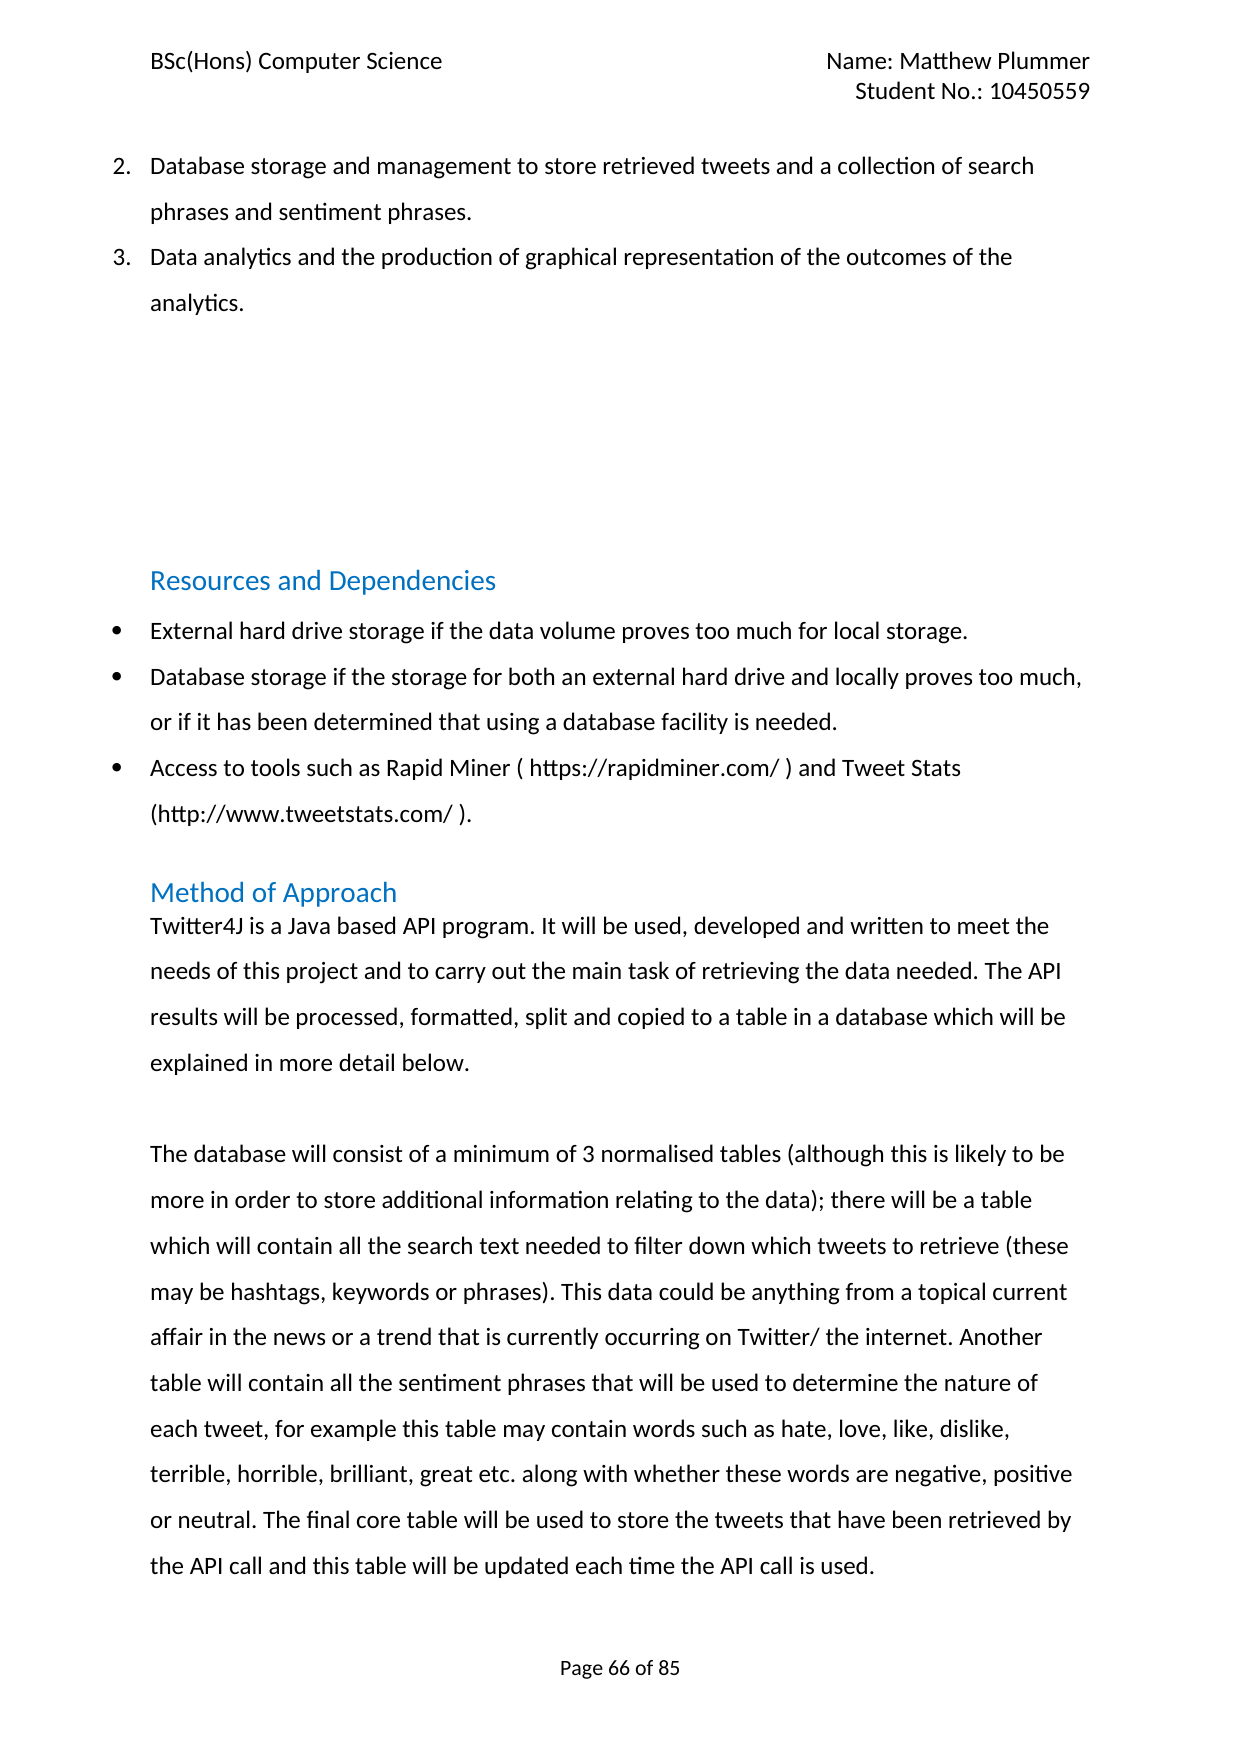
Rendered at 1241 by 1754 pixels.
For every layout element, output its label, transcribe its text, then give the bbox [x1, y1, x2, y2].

list Access to tools such as Rapid Miner ( https://rapidminer.com/ ) and Tweet Stats (http://www.tweetstats.com/ ). [112, 752, 1090, 828]
list Data analytics and the production of graphical representation of the outcomes of the analytics. [112, 241, 1090, 318]
text Resources and Dependencies [150, 562, 1090, 597]
text Method of Approach [150, 874, 1090, 910]
list Database storage if the storage for both an external hard drive and locally proves too much, or if it has been determined that using a database facility is needed. [112, 661, 1090, 737]
list External hard drive storage if the data volume proves too much for local storage. [112, 615, 1090, 646]
text The database will consist of a minimum of 3 normalised tables (although this is likely to be more in order to store additional information relating to the data); there will be a table which will contain all the search text needed to filter down which tweets to retrieve (these may be hashtags, keywords or phrases). This data could be anything from a topical current affair in the news or a trend that is currently occurring on Twitter/ the internet. Another table will contain all the sentiment phrases that will be used to determine the nature of each tweet, for example this table may contain words such as hate, love, like, dislike, terrible, horrible, brilliant, great etc. along with whether these words are negative, positive or neutral. The final core table will be used to store the tweets that have been retrieved by the API call and this table will be updated each time the API call is used. [150, 1138, 1090, 1581]
text Twitter4J is a Java based API program. It will be used, developed and written to meet the needs of this project and to carry out the main task of retrieving the data needed. The API results will be processed, formatted, split and copied to a table in a database which will be explained in more detail below. [150, 910, 1090, 1077]
list Database storage and management to store retrieved tweets and a collection of search phrases and sentiment phrases. [112, 150, 1090, 226]
